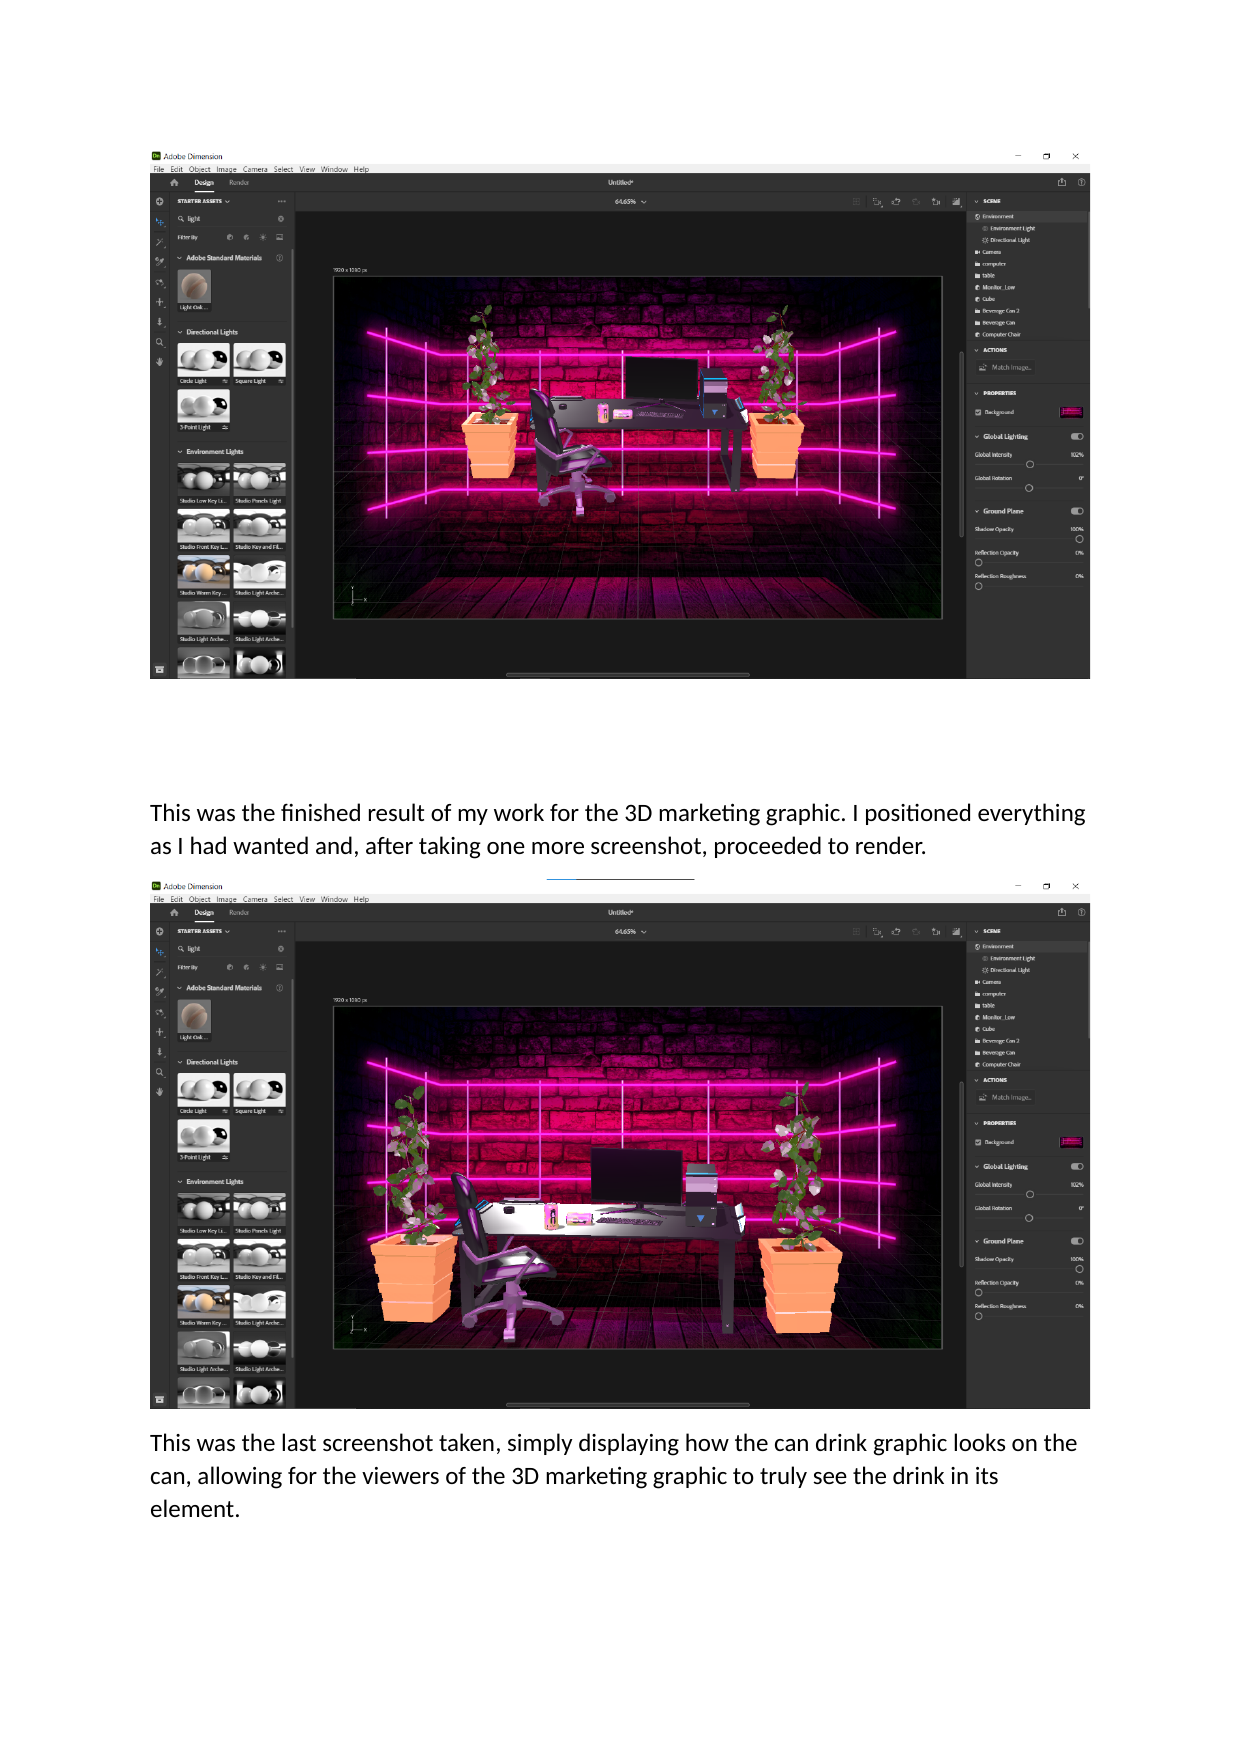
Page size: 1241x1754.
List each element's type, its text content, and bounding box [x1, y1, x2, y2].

picture [150, 150, 1091, 679]
picture [150, 879, 1091, 1409]
text This was the last screenshot taken, simply displaying how the can drink graphic looks on the can, allowing for the viewers of the 3D marketing graphic to truly see the drink in its element. [150, 1427, 1090, 1524]
text This was the finished result of my work for the 3D marketing graphic. I positioned everything as I had wanted and, after taking one more screenshot, proceeded to render. [150, 797, 1090, 861]
